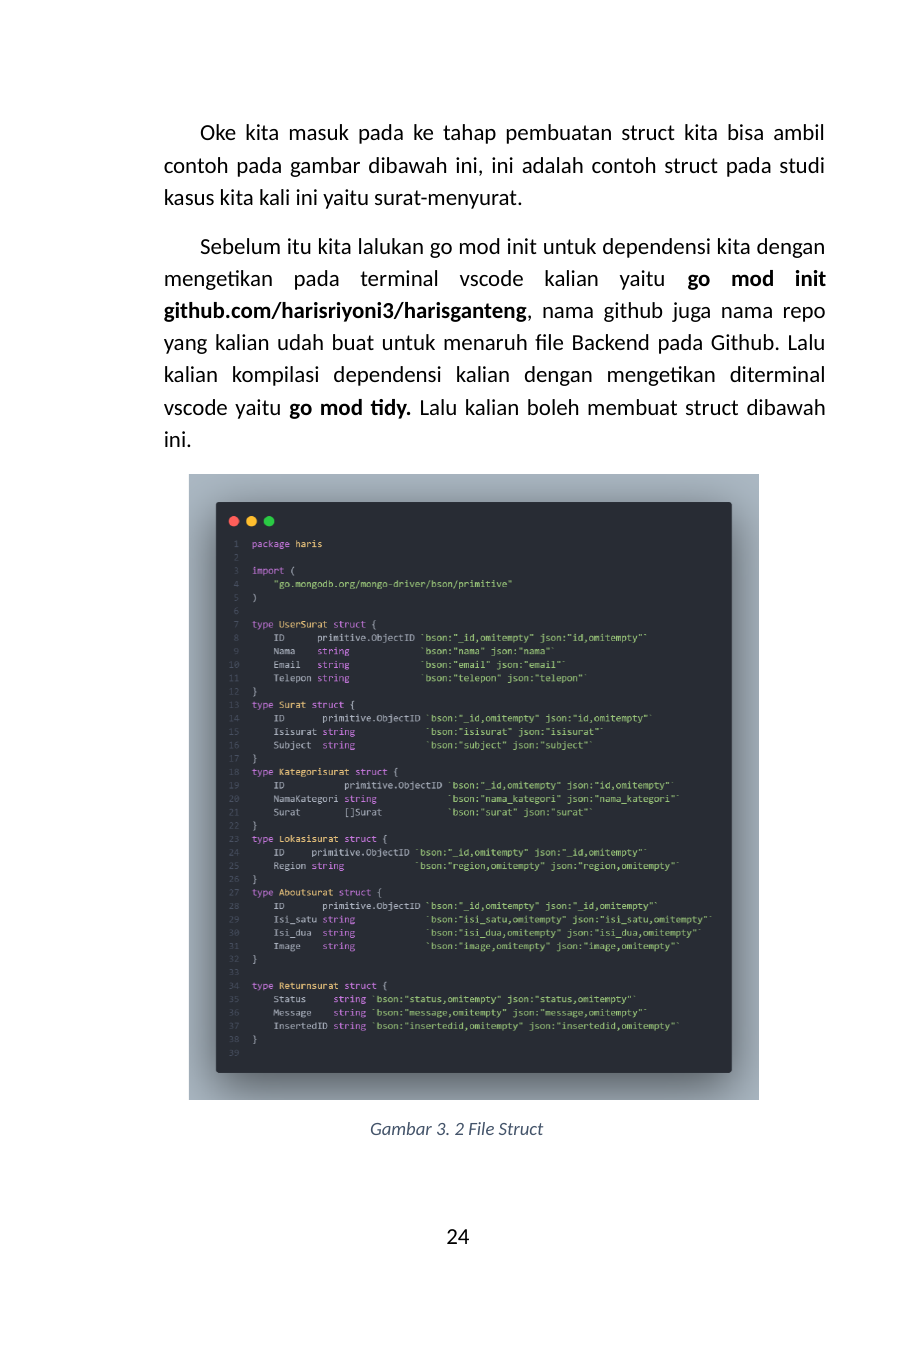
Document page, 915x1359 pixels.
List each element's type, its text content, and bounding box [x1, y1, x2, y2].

text Oke kita masuk pada ke tahap pembuatan struct kita bisa ambil contoh pada gambar dibawah ini, ini adalah contoh struct pada studi kasus kita kali ini yaitu surat-menyurat. [163, 118, 826, 211]
picture [188, 474, 759, 1100]
text Sebelum itu kita lalukan go mod init untuk dependensi kita dengan mengetikan pada terminal vscode kalian yaitu go mod init github.com/harisriyoni3/harisganteng, nama github juga nama repo yang kalian udah buat untuk menaruh file Backend pada Github. Lalu kalian kompilasi dependensi kalian dengan mengetikan diterminal vscode yaitu go mod tidy. Lalu kalian boleh membuat struct dibawah ini. [163, 232, 826, 453]
